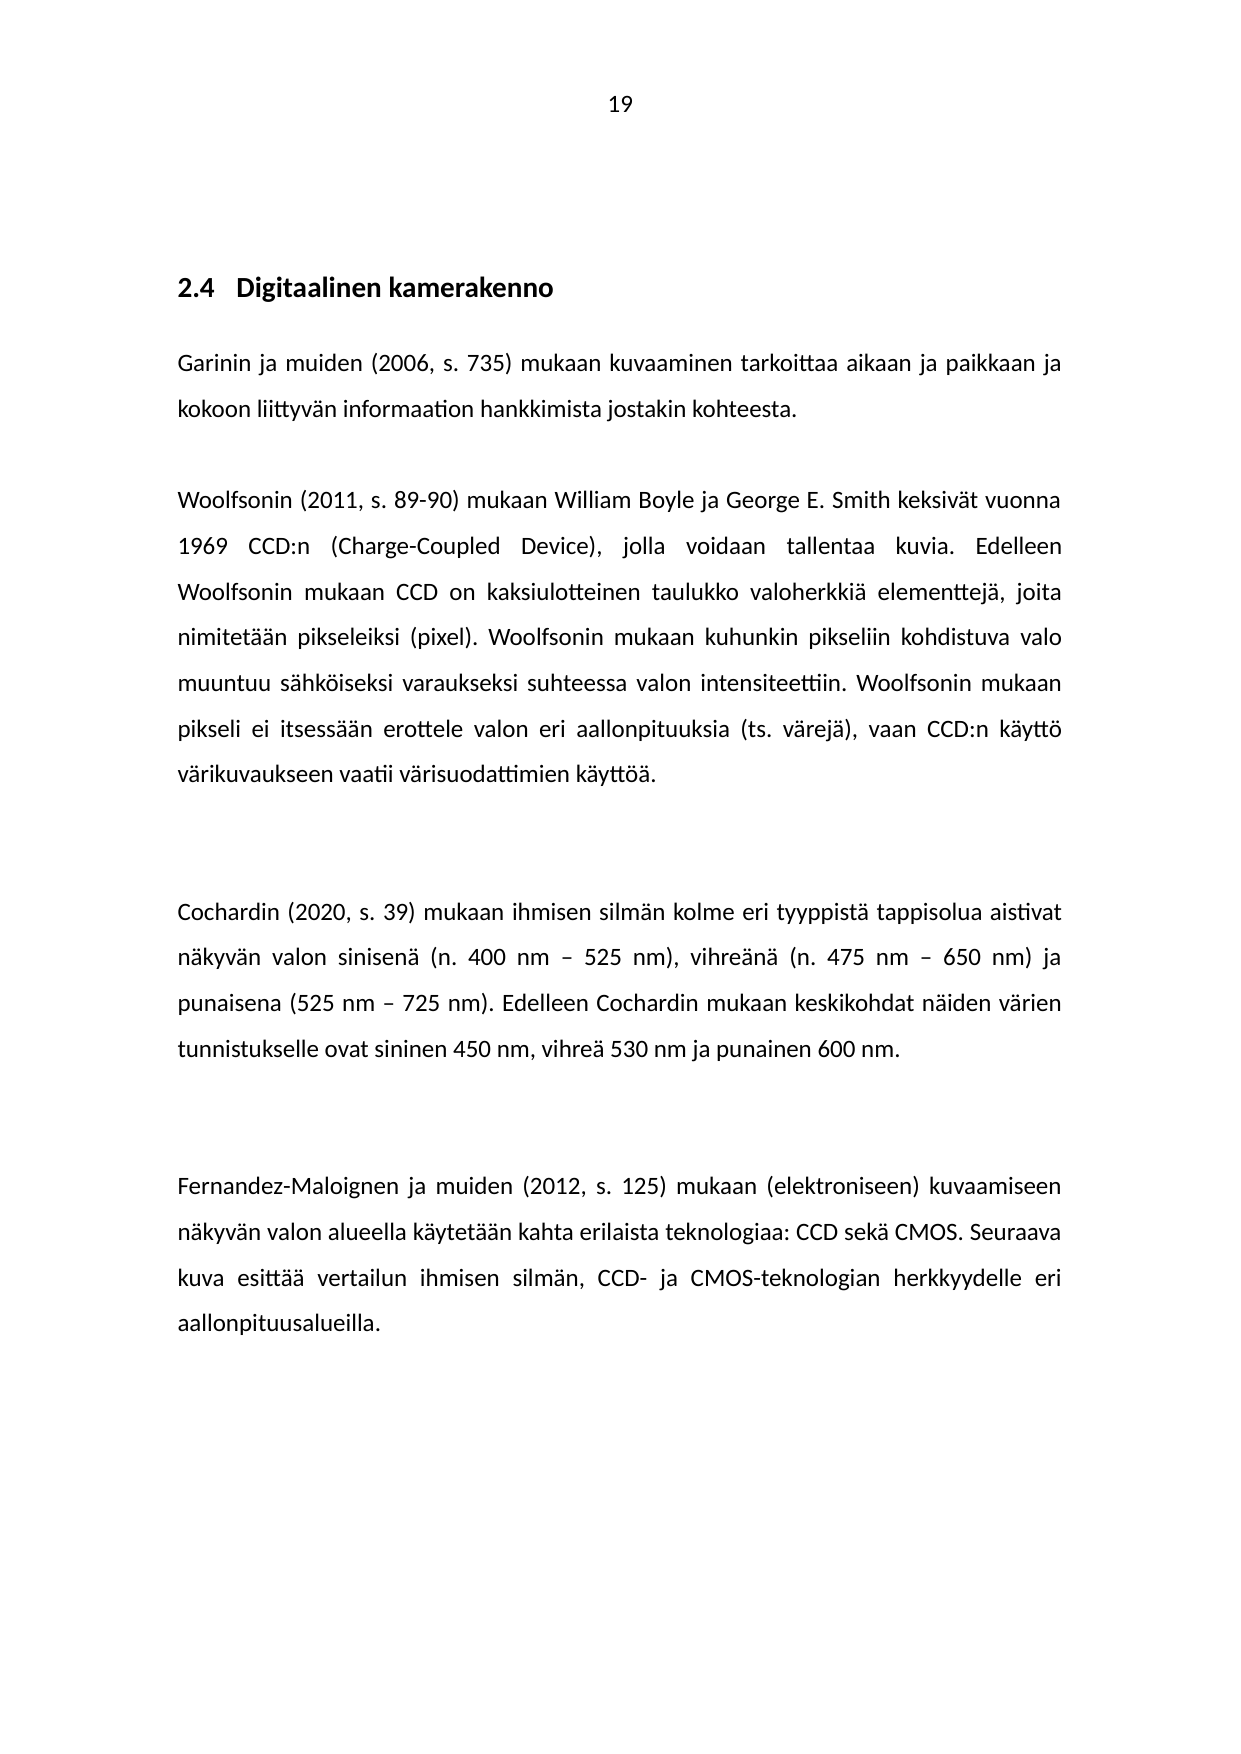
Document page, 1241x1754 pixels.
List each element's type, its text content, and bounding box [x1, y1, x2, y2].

text Fernandez-Maloignen ja muiden (2012, s. 125) mukaan (elektroniseen) kuvaamiseen näkyvän valon alueella käytetään kahta erilaista teknologiaa: CCD sekä CMOS. Seuraava kuva esittää vertailun ihmisen silmän, CCD- ja CMOS-teknologian herkkyydelle eri aallonpituusalueilla. [177, 1170, 1063, 1338]
text Garinin ja muiden (2006, s. 735) mukaan kuvaaminen tarkoittaa aikaan ja paikkaan ja kokoon liittyvän informaation hankkimista jostakin kohteesta. [177, 347, 1063, 423]
text Woolfsonin (2011, s. 89-90) mukaan William Boyle ja George E. Smith keksivät vuonna 1969 CCD:n (Charge-Coupled Device), jolla voidaan tallentaa kuvia. Edelleen Woolfsonin mukaan CCD on kaksiulotteinen taulukko valoherkkiä elementtejä, joita nimitetään pikseleiksi (pixel). Woolfsonin mukaan kuhunkin pikseliin kohdistuva valo muuntuu sähköiseksi varaukseksi suhteessa valon intensiteettiin. Woolfsonin mukaan pikseli ei itsessään erottele valon eri aallonpituuksia (ts. värejä), vaan CCD:n käyttö värikuvaukseen vaatii värisuodattimien käyttöä. [177, 484, 1063, 789]
text Cochardin (2020, s. 39) mukaan ihmisen silmän kolme eri tyyppistä tappisolua aistivat näkyvän valon sinisenä (n. 400 nm – 525 nm), vihreänä (n. 475 nm – 650 nm) ja punaisena (525 nm – 725 nm). Edelleen Cochardin mukaan keskikohdat näiden värien tunnistukselle ovat sininen 450 nm, vihreä 530 nm ja punainen 600 nm. [177, 896, 1063, 1063]
subtitle Digitaalinen kamerakenno [177, 269, 1063, 304]
